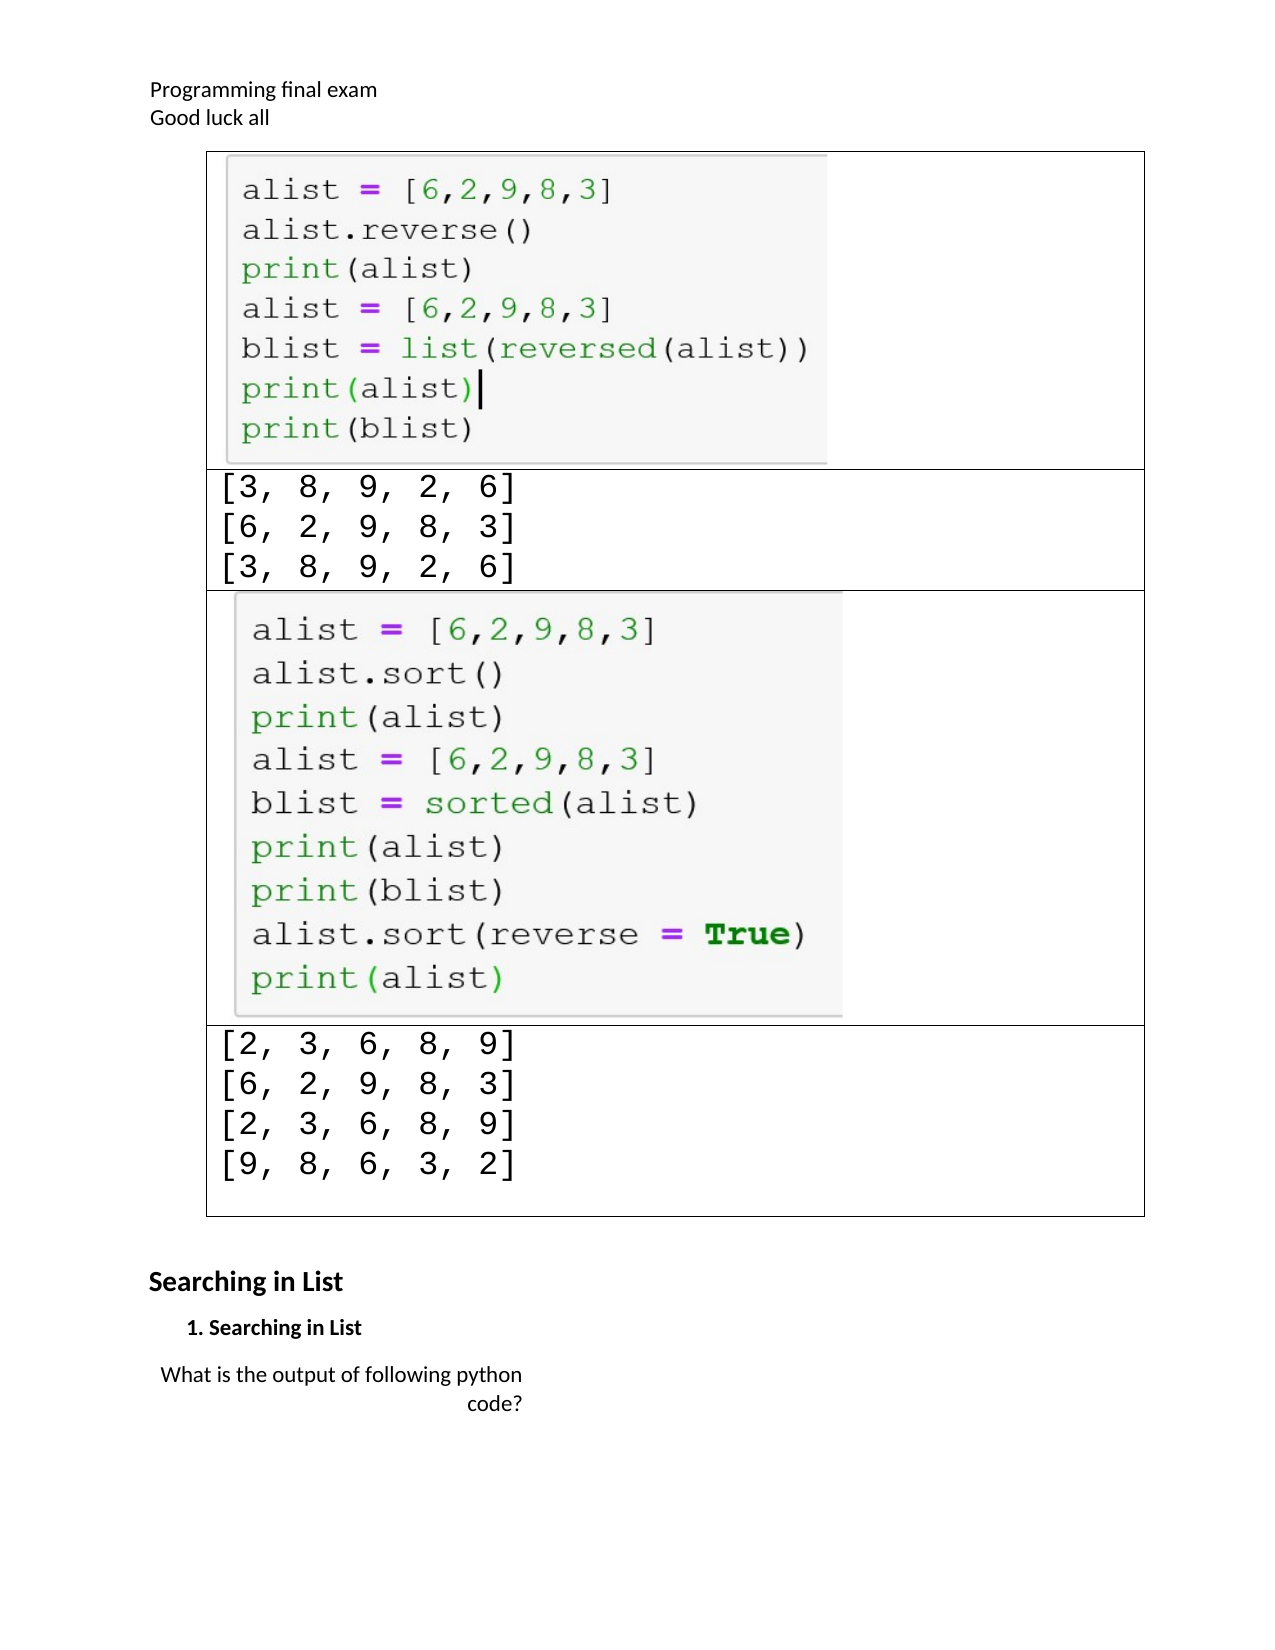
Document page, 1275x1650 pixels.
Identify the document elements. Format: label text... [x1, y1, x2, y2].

table_cell [2, 3, 6, 8, 9] [6, 2, 9, 8, 3] [2, 3, 6, 8, 9] [9, 8, 6, 3, 2] [207, 1026, 1144, 1216]
table_cell [3, 8, 9, 2, 6] [6, 2, 9, 8, 3] [3, 8, 9, 2, 6] [207, 470, 1144, 589]
text What is the output of following python code? [150, 1360, 523, 1417]
picture [220, 591, 843, 1024]
subtitle 1. Searching in List [186, 1313, 1123, 1341]
table_header [207, 152, 1144, 469]
subtitle Searching in List [148, 1263, 1123, 1299]
picture [220, 152, 828, 467]
table_cell [207, 591, 1144, 1025]
